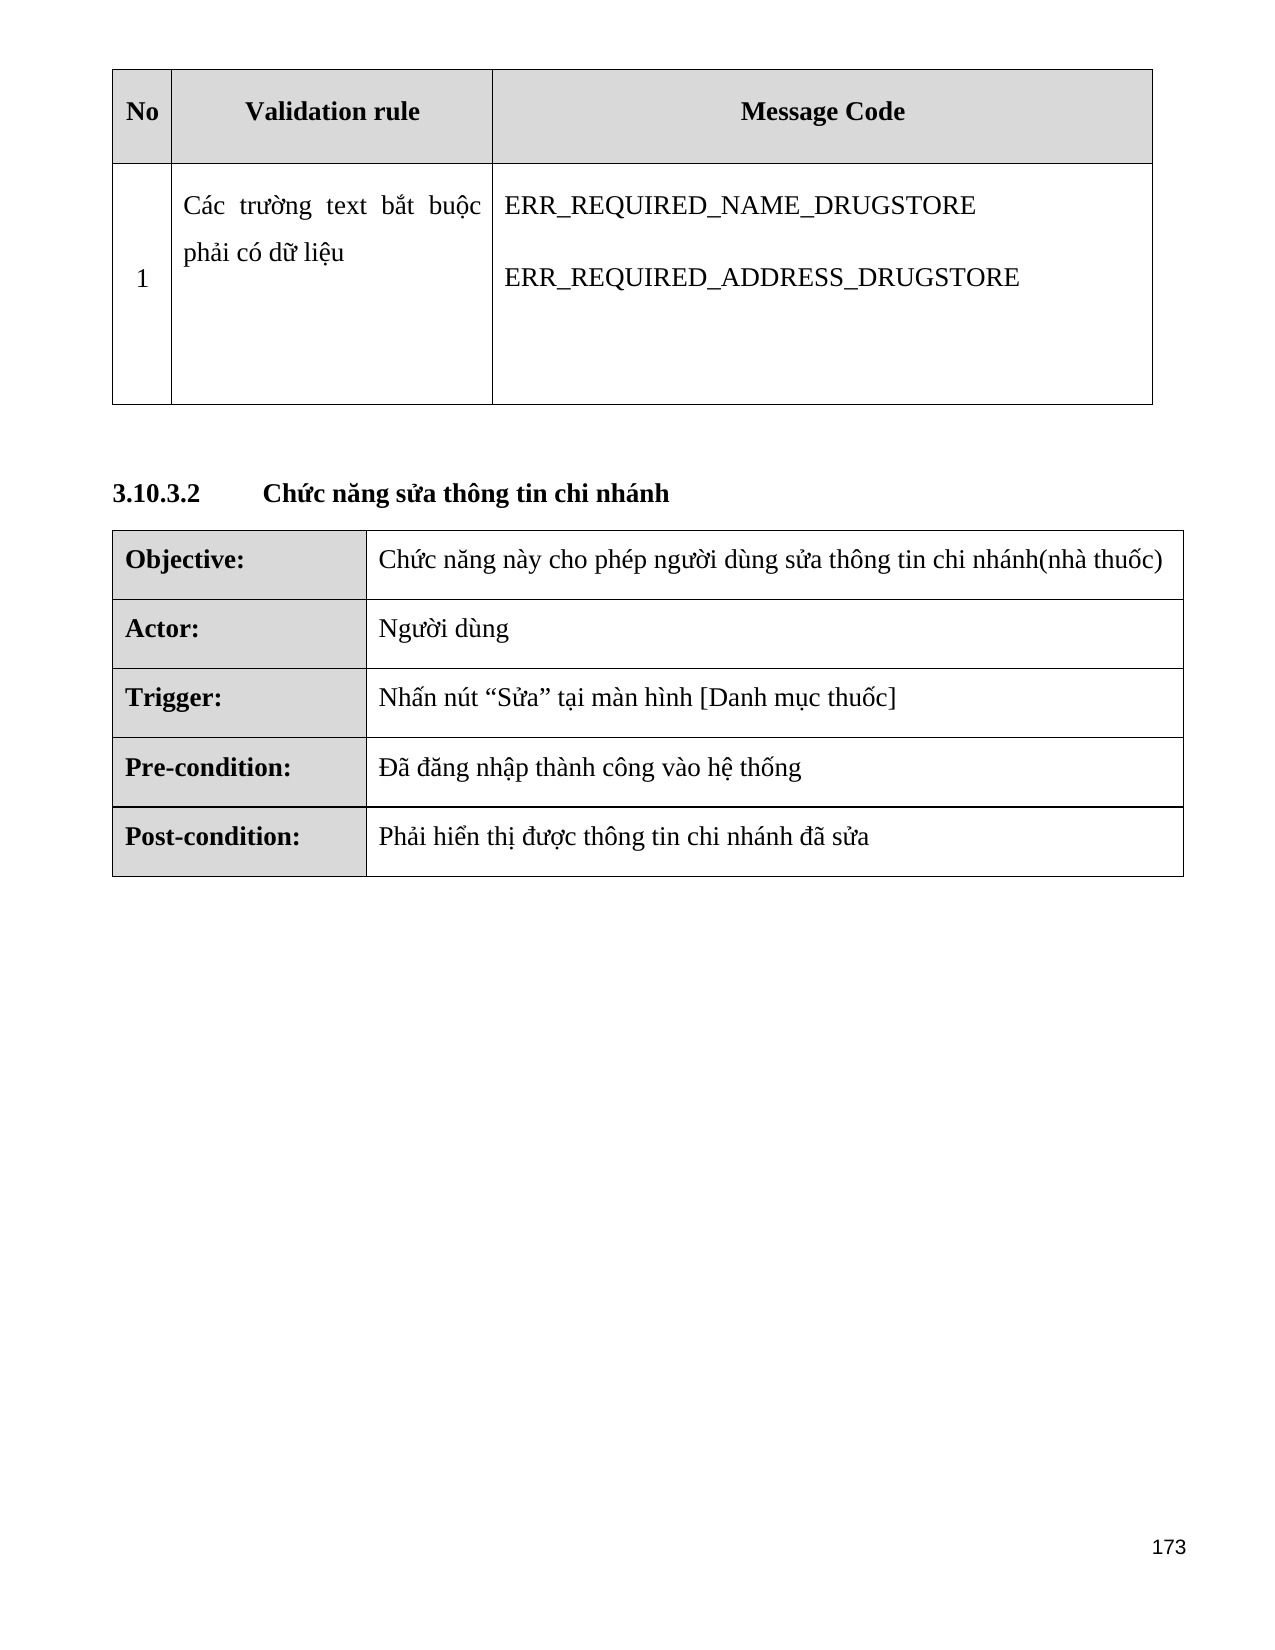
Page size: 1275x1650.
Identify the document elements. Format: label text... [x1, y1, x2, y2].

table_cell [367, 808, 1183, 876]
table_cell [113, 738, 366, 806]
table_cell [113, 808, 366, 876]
subtitle Chức năng sửa thông tin chi nhánh [112, 477, 1186, 508]
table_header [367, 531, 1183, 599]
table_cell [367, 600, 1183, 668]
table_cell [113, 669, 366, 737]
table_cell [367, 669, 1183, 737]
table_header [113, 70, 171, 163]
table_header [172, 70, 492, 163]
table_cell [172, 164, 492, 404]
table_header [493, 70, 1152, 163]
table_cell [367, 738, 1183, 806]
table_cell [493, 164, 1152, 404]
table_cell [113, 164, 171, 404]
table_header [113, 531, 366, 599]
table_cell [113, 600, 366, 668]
